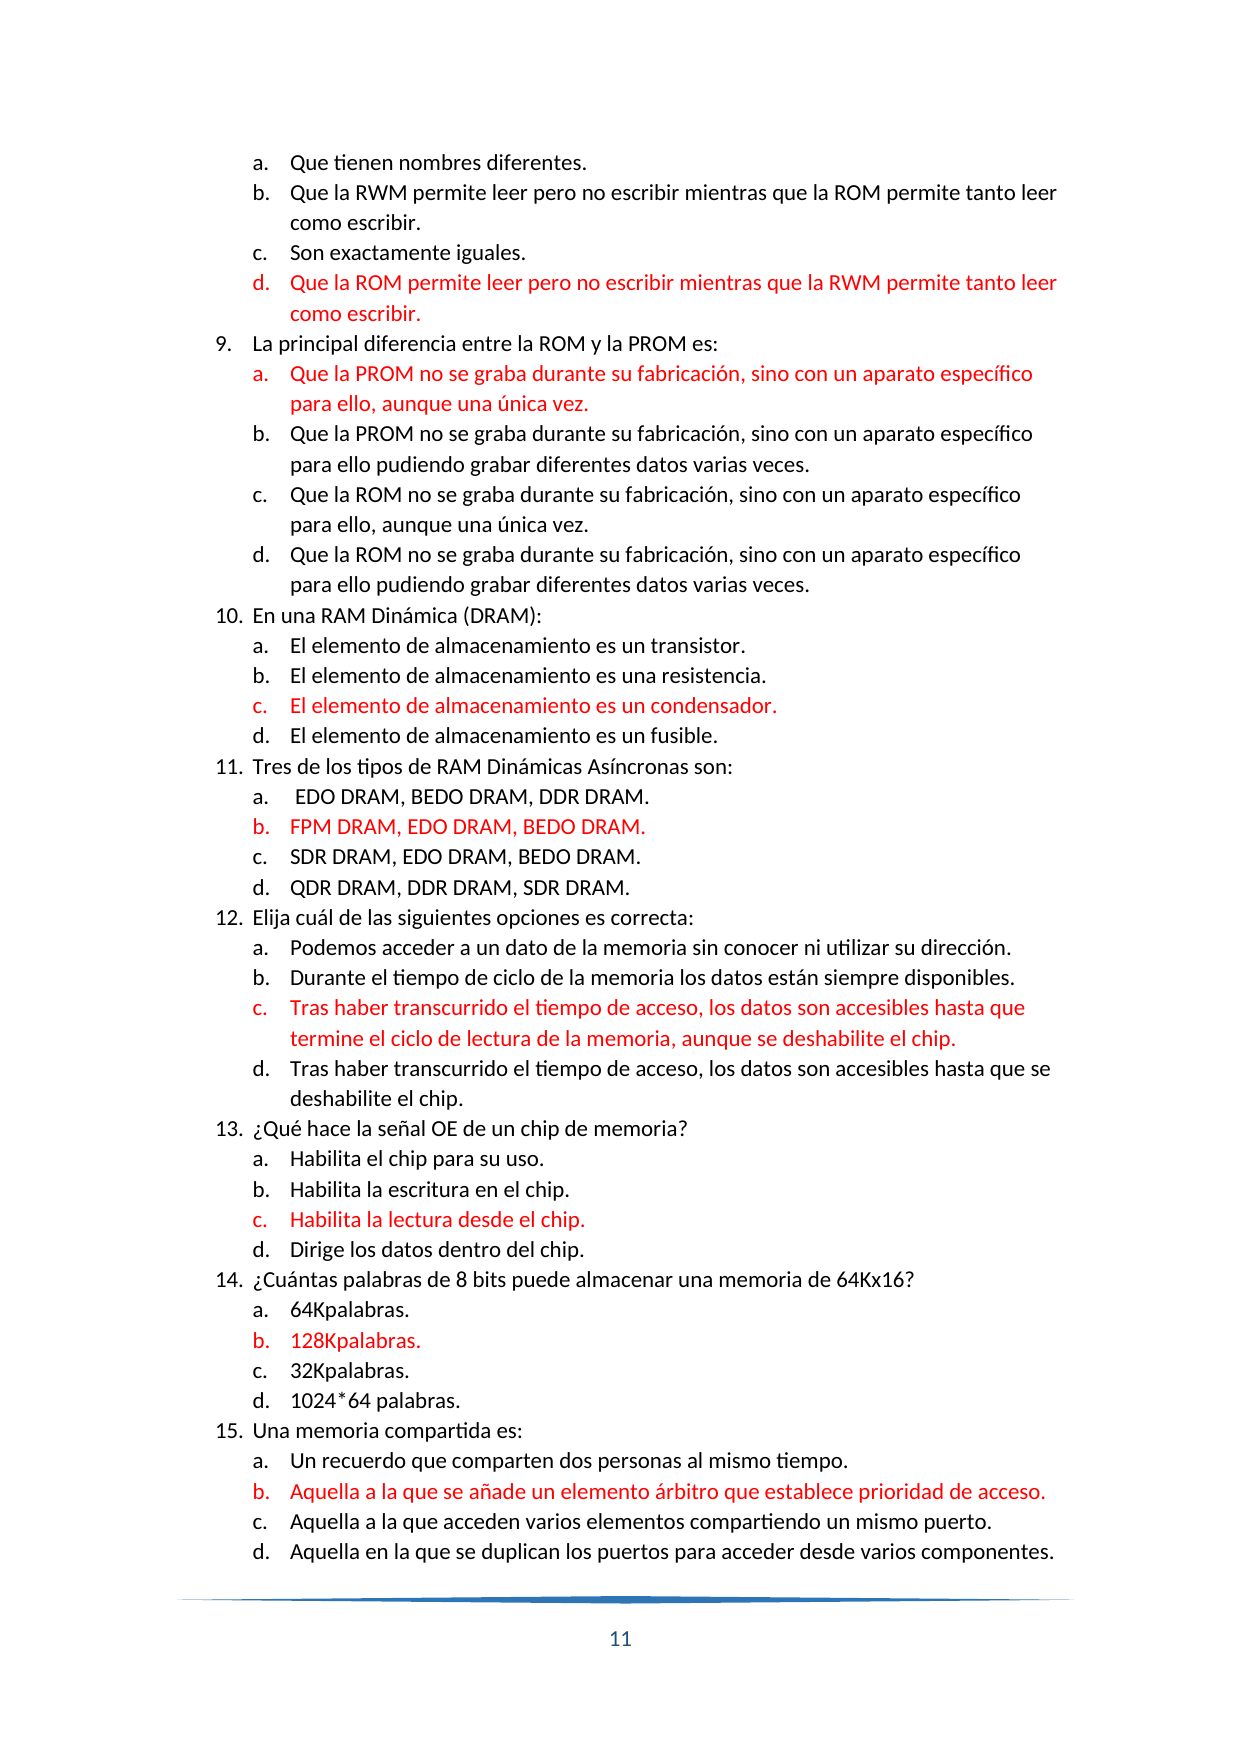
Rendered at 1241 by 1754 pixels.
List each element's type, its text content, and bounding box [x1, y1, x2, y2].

list Elija cuál de las siguientes opciones es correcta: [215, 903, 1063, 931]
list Que la ROM no se graba durante su fabricación, sino con un aparato específico para ello pudiendo grabar diferentes datos varias veces. [252, 540, 1063, 598]
list Que la PROM no se graba durante su fabricación, sino con un aparato específico para ello pudiendo grabar diferentes datos varias veces. [252, 419, 1063, 478]
list 128Kpalabras. [252, 1326, 1063, 1354]
list Durante el tiempo de ciclo de la memoria los datos están siempre disponibles. [252, 963, 1063, 991]
list Podemos acceder a un dato de la memoria sin conocer ni utilizar su dirección. [252, 933, 1063, 961]
list EDO DRAM, BEDO DRAM, DDR DRAM. [252, 782, 1063, 810]
list En una RAM Dinámica (DRAM): [215, 601, 1063, 629]
list ¿Qué hace la señal OE de un chip de memoria? [215, 1114, 1063, 1142]
list 32Kpalabras. [252, 1356, 1063, 1384]
list Habilita la escritura en el chip. [252, 1175, 1063, 1203]
list Son exactamente iguales. [252, 238, 1063, 266]
list SDR DRAM, EDO DRAM, BEDO DRAM. [252, 842, 1063, 870]
list Una memoria compartida es: [215, 1416, 1063, 1444]
list 1024*64 palabras. [252, 1386, 1063, 1414]
list Aquella a la que acceden varios elementos compartiendo un mismo puerto. [252, 1507, 1063, 1535]
list El elemento de almacenamiento es una resistencia. [252, 661, 1063, 689]
list Que la ROM no se graba durante su fabricación, sino con un aparato específico para ello, aunque una única vez. [252, 480, 1063, 538]
list QDR DRAM, DDR DRAM, SDR DRAM. [252, 873, 1063, 901]
list Tres de los tipos de RAM Dinámicas Asíncronas son: [215, 752, 1063, 780]
list Aquella en la que se duplican los puertos para acceder desde varios componentes. [252, 1537, 1063, 1565]
list El elemento de almacenamiento es un condensador. [252, 691, 1063, 719]
list El elemento de almacenamiento es un fusible. [252, 722, 1063, 749]
list Que la RWM permite leer pero no escribir mientras que la ROM permite tanto leer como escribir. [252, 178, 1063, 236]
list Que la ROM permite leer pero no escribir mientras que la RWM permite tanto leer como escribir. [252, 268, 1063, 327]
list Un recuerdo que comparten dos personas al mismo tiempo. [252, 1447, 1063, 1474]
list FPM DRAM, EDO DRAM, BEDO DRAM. [252, 812, 1063, 840]
list Que tienen nombres diferentes. [252, 148, 1063, 176]
list Aquella a la que se añade un elemento árbitro que establece prioridad de acceso. [252, 1477, 1063, 1505]
list Habilita la lectura desde el chip. [252, 1205, 1063, 1233]
list El elemento de almacenamiento es un transistor. [252, 631, 1063, 659]
list Que la PROM no se graba durante su fabricación, sino con un aparato específico para ello, aunque una única vez. [252, 359, 1063, 417]
list Dirige los datos dentro del chip. [252, 1235, 1063, 1263]
list Tras haber transcurrido el tiempo de acceso, los datos son accesibles hasta que se deshabilite el chip. [252, 1054, 1063, 1112]
list Tras haber transcurrido el tiempo de acceso, los datos son accesibles hasta que termine el ciclo de lectura de la memoria, aunque se deshabilite el chip. [252, 993, 1063, 1052]
list ¿Cuántas palabras de 8 bits puede almacenar una memoria de 64Kx16? [215, 1265, 1063, 1293]
list La principal diferencia entre la ROM y la PROM es: [215, 329, 1063, 357]
list Habilita el chip para su uso. [252, 1144, 1063, 1172]
list 64Kpalabras. [252, 1296, 1063, 1323]
